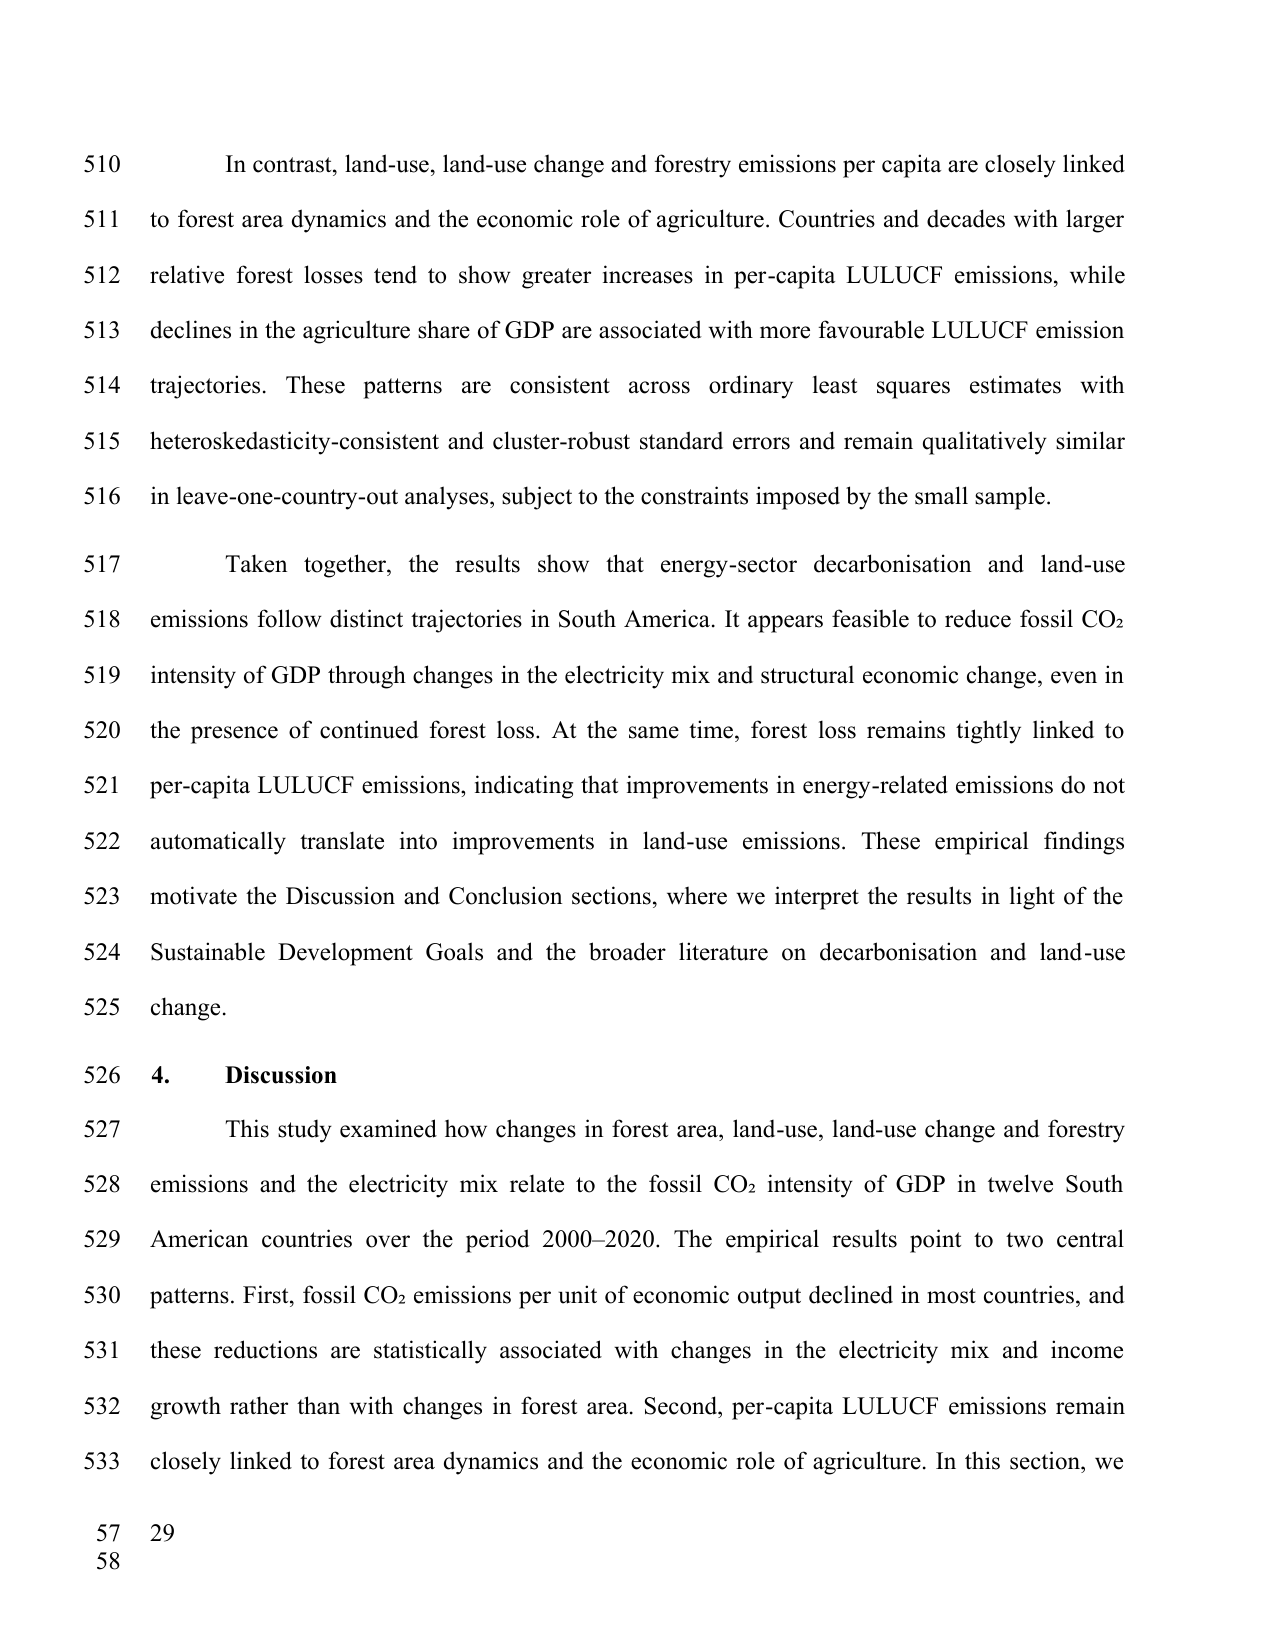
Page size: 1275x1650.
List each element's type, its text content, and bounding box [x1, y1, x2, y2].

text In contrast, land‑use, land‑use change and forestry emissions per capita are closely linked to forest area dynamics and the economic role of agriculture. Countries and decades with larger relative forest losses tend to show greater increases in per‑capita LULUCF emissions, while declines in the agriculture share of GDP are associated with more favourable LULUCF emission trajectories. These patterns are consistent across ordinary least squares estimates with heteroskedasticity‑consistent and cluster‑robust standard errors and remain qualitatively similar in leave‑one‑country‑out analyses, subject to the constraints imposed by the small sample. [150, 150, 1125, 510]
text Taken together, the results show that energy‑sector decarbonisation and land‑use emissions follow distinct trajectories in South America. It appears feasible to reduce fossil CO₂ intensity of GDP through changes in the electricity mix and structural economic change, even in the presence of continued forest loss. At the same time, forest loss remains tightly linked to per‑capita LULUCF emissions, indicating that improvements in energy‑related emissions do not automatically translate into improvements in land‑use emissions. These empirical findings motivate the Discussion and Conclusion sections, where we interpret the results in light of the Sustainable Development Goals and the broader literature on decarbonisation and land‑use change. [150, 550, 1125, 1021]
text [150, 1115, 1125, 1475]
subtitle Discussion [151, 1061, 1125, 1088]
